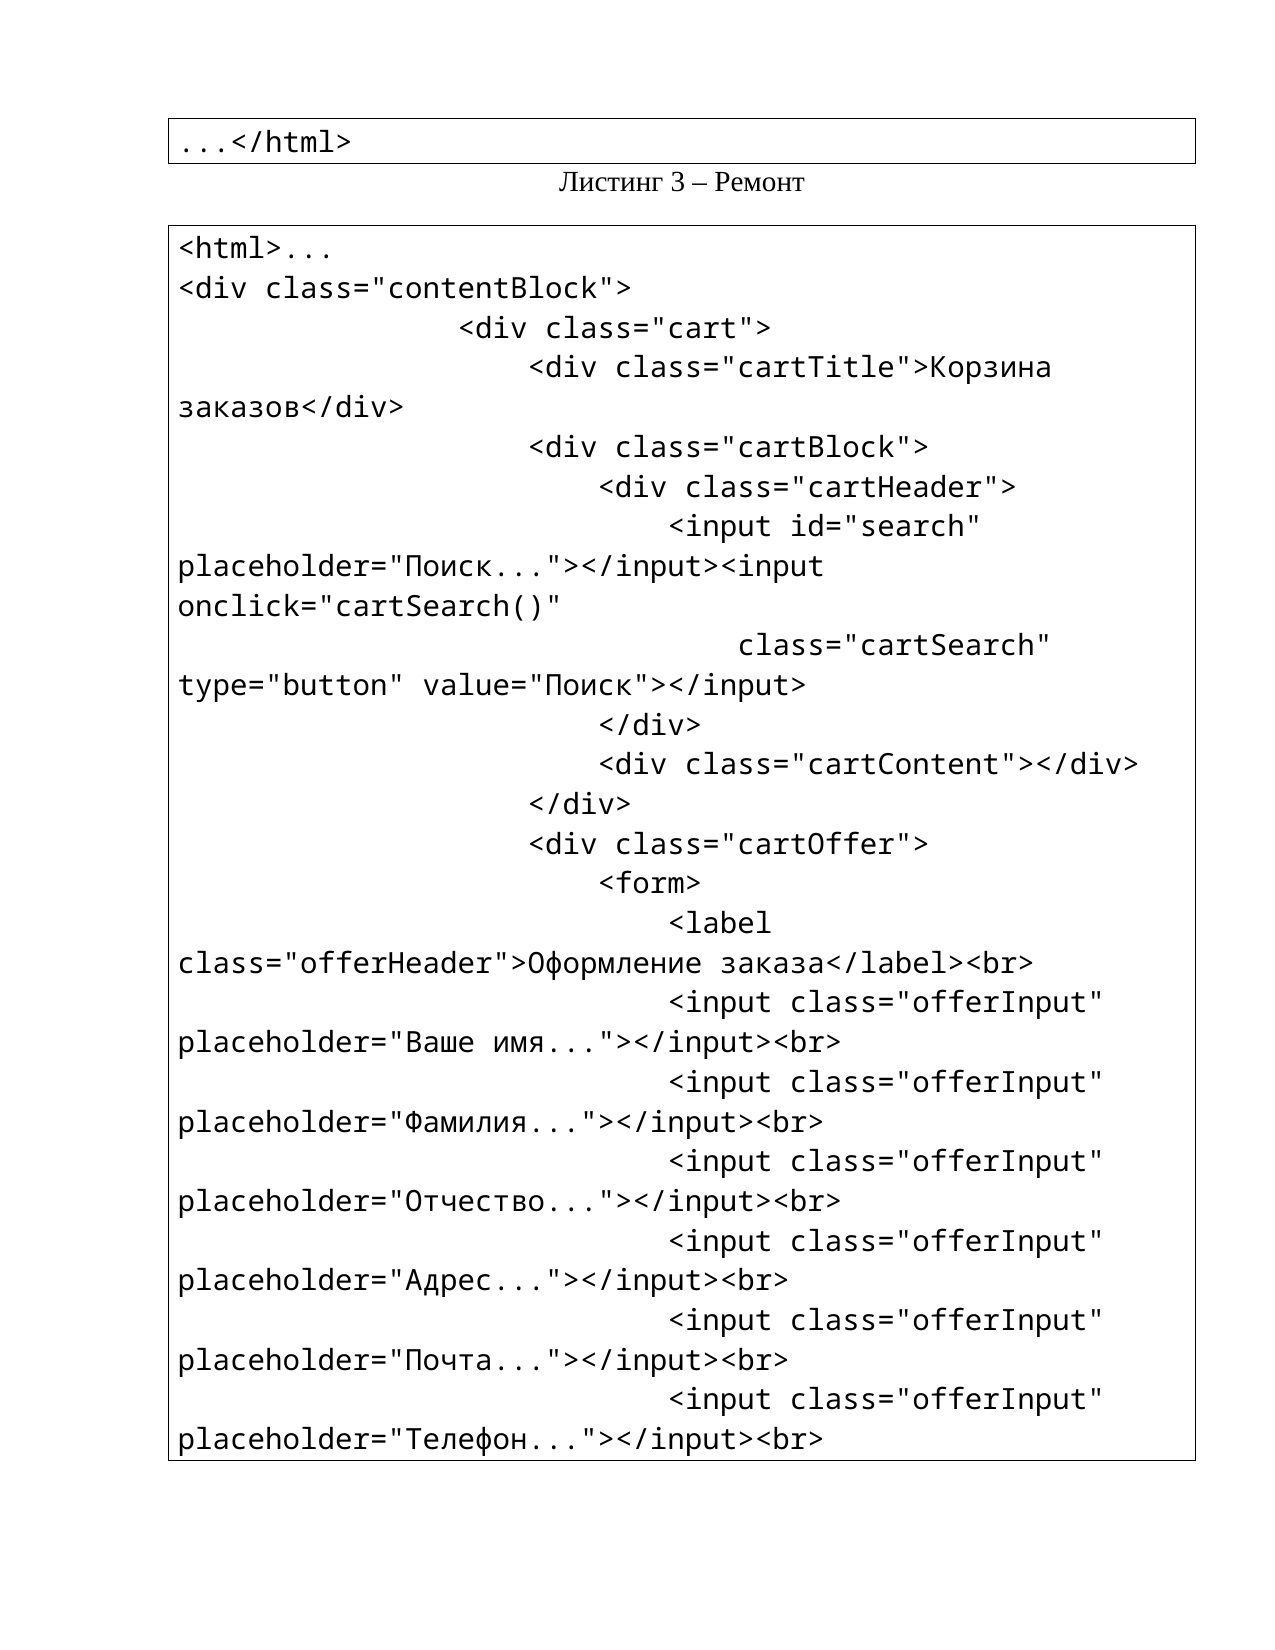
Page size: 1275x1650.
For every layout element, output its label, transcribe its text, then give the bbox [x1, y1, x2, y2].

text Листинг 3 – Ремонт [177, 164, 1186, 198]
text <label class="offerHeader">Оформление заказа</label><br> [177, 902, 1186, 982]
text <input id="search" placeholder="Поиск..."></input><input onclick="cartSearch()" [177, 506, 1186, 624]
text <input class="offerInput" placeholder="Почта..."></input><br> [177, 1299, 1186, 1376]
text <input class="offerInput" placeholder="Адрес..."></input><br> [177, 1220, 1186, 1299]
text <div class="cartHeader"> [177, 466, 1186, 506]
text <input class="offerInput" placeholder="Ваше имя..."></input><br> [177, 982, 1186, 1061]
text ...</html> [169, 119, 1195, 163]
text <div class="contentBlock"> [177, 267, 1186, 307]
text <div class="cart"> [177, 307, 1186, 347]
text <input class="offerInput" placeholder="Фамилия..."></input><br> [177, 1061, 1186, 1141]
text </div> [177, 783, 1186, 823]
text <div class="cartContent"></div> [177, 744, 1186, 783]
text class="cartSearch" type="button" value="Поиск"></input> [177, 624, 1186, 704]
text <input class="offerInput" placeholder="Телефон..."></input><br> [169, 1376, 1195, 1460]
text <html>... [169, 226, 1195, 267]
text <div class="cartBlock"> [177, 426, 1186, 466]
text </div> [177, 704, 1186, 744]
text <div class="cartOffer"> [177, 823, 1186, 863]
text <input class="offerInput" placeholder="Отчество..."></input><br> [177, 1141, 1186, 1220]
text <div class="cartTitle">Корзина заказов</div> [177, 347, 1186, 426]
text <form> [177, 863, 1186, 902]
